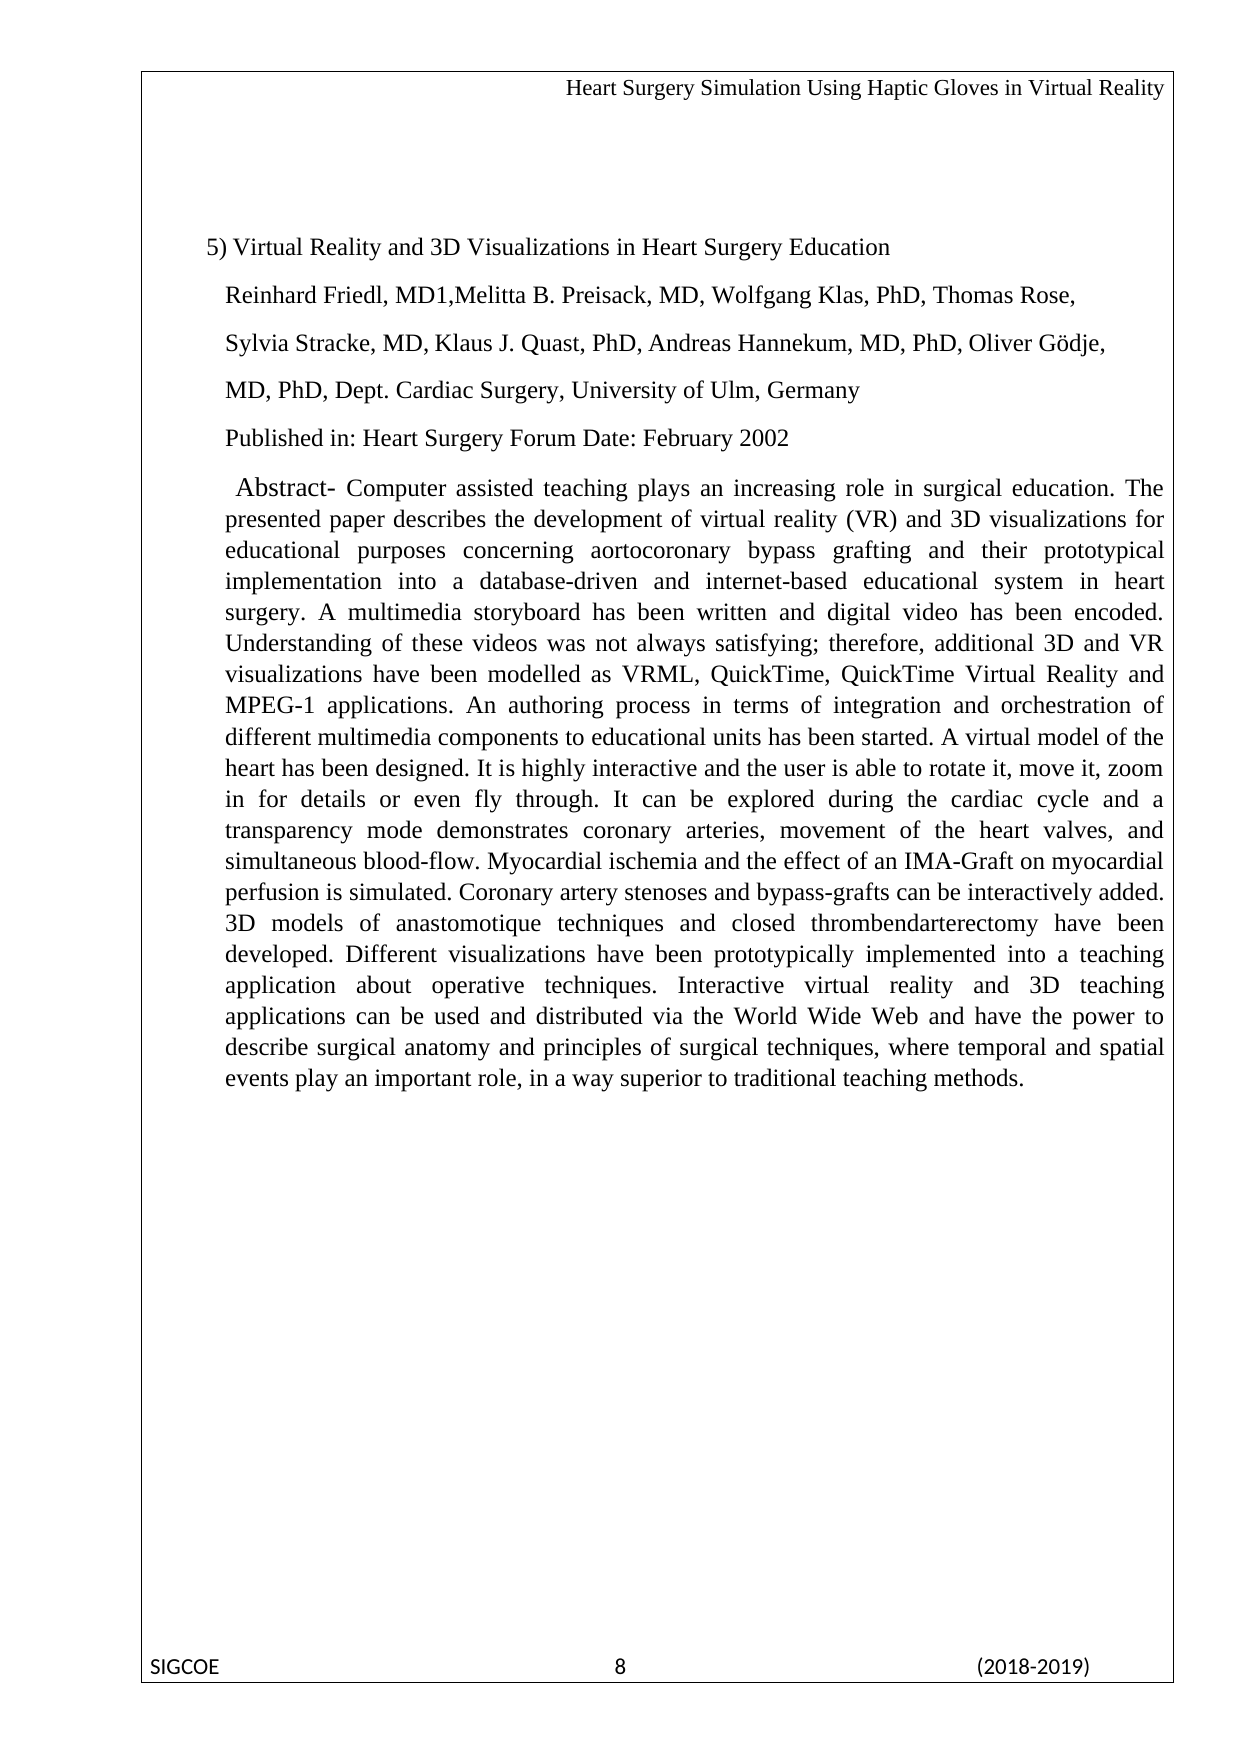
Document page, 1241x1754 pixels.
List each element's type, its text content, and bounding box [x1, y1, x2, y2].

text Published in: Heart Surgery Forum Date: February 2002 [150, 423, 1165, 452]
text MD, PhD, Dept. Cardiac Surgery, University of Ulm, Germany [150, 375, 1165, 404]
text 5) Virtual Reality and 3D Visualizations in Heart Surgery Education [150, 232, 1165, 261]
text Sylvia Stracke, MD, Klaus J. Quast, PhD, Andreas Hannekum, MD, PhD, Oliver Gödje, [150, 328, 1165, 356]
text Reinhard Friedl, MD1,Melitta B. Preisack, MD, Wolfgang Klas, PhD, Thomas Rose, [150, 280, 1165, 309]
text Abstract- Computer assisted teaching plays an increasing role in surgical education. The presented paper describes the development of virtual reality (VR) and 3D visualizations for educational purposes concerning aortocoronary bypass grafting and their prototypical implementation into a database-driven and internet-based educational system in heart surgery. A multimedia storyboard has been written and digital video has been encoded. Understanding of these videos was not always satisfying; therefore, additional 3D and VR visualizations have been modelled as VRML, QuickTime, QuickTime Virtual Reality and MPEG-1 applications. An authoring process in terms of integration and orchestration of different multimedia components to educational units has been started. A virtual model of the heart has been designed. It is highly interactive and the user is able to rotate it, move it, zoom in for details or even fly through. It can be explored during the cardiac cycle and a transparency mode demonstrates coronary arteries, movement of the heart valves, and simultaneous blood-flow. Myocardial ischemia and the effect of an IMA-Graft on myocardial perfusion is simulated. Coronary artery stenoses and bypass-grafts can be interactively added. 3D models of anastomotique techniques and closed thrombendarterectomy have been developed. Different visualizations have been prototypically implemented into a teaching application about operative techniques. Interactive virtual reality and 3D teaching applications can be used and distributed via the World Wide Web and have the power to describe surgical anatomy and principles of surgical techniques, where temporal and spatial events play an important role, in a way superior to traditional teaching methods. [225, 471, 1165, 1092]
